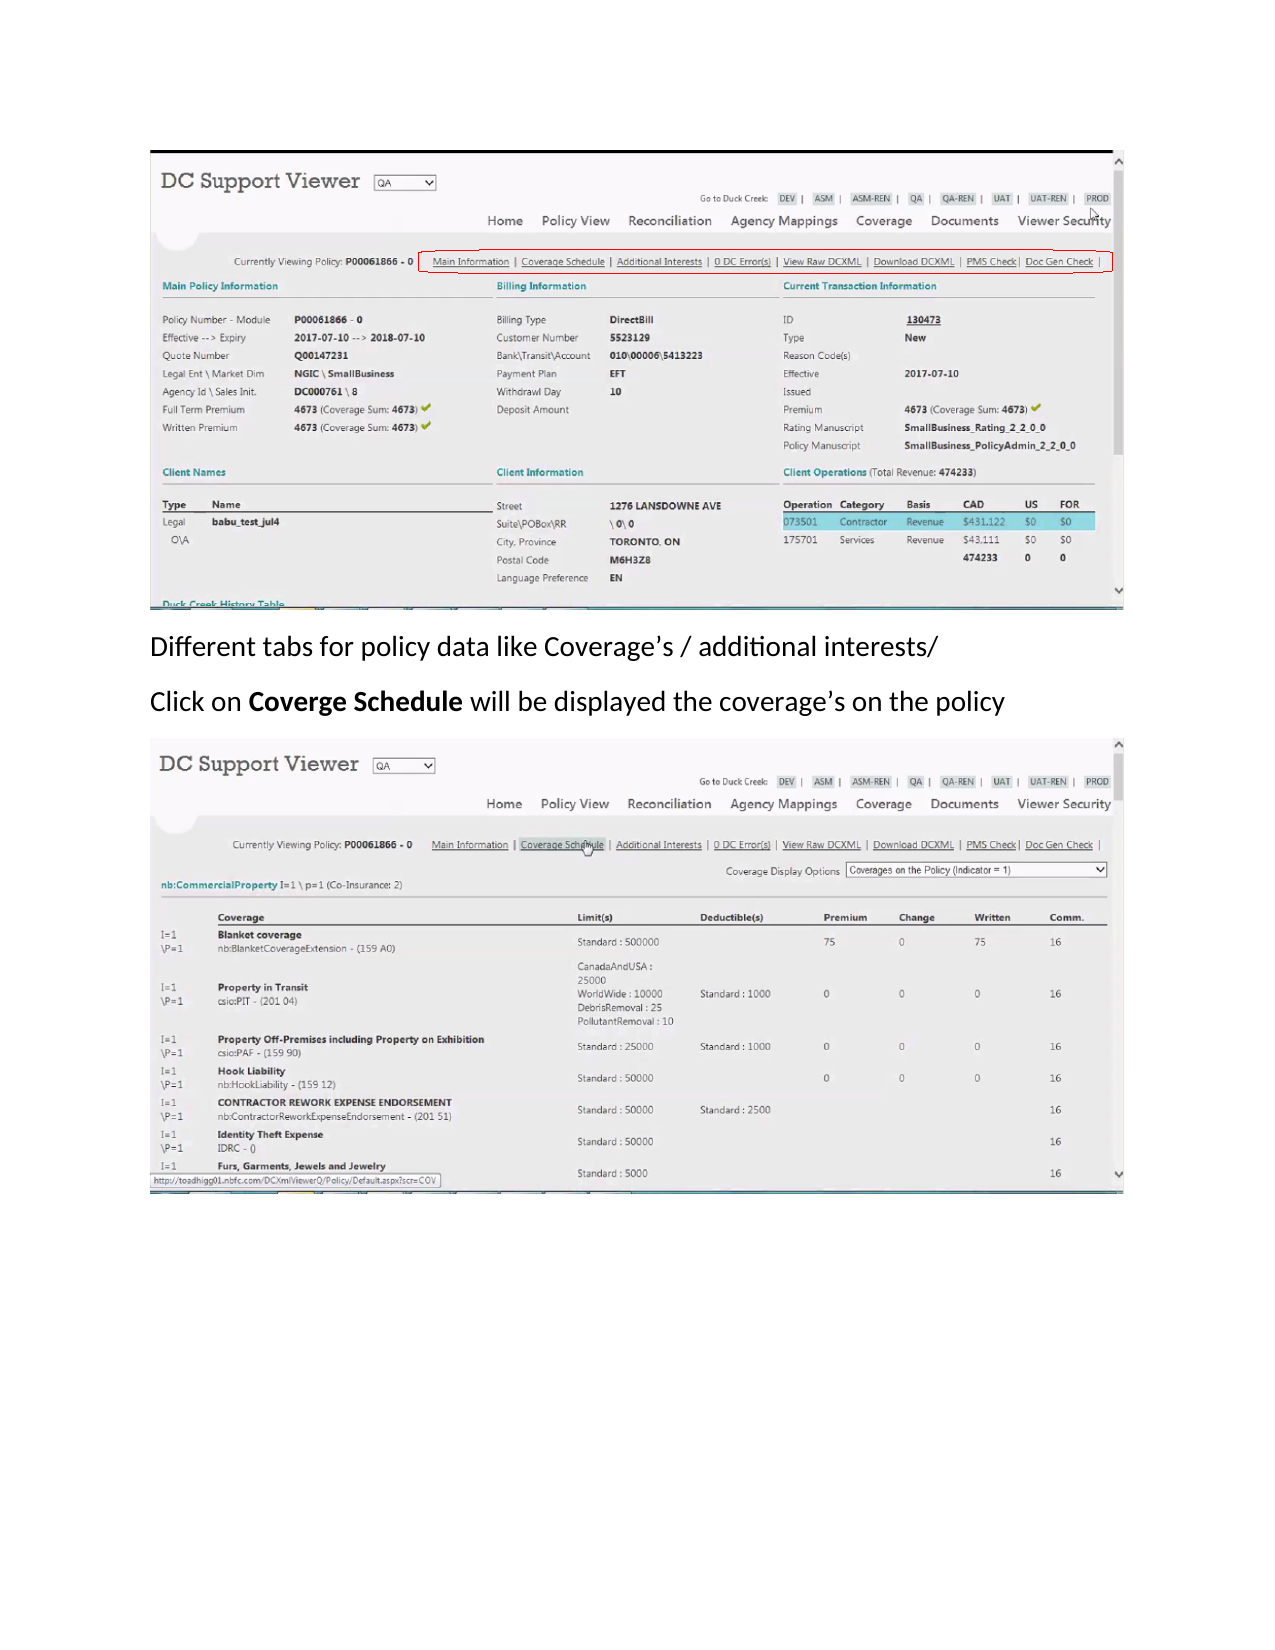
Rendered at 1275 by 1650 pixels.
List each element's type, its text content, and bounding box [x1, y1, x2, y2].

picture [150, 738, 1124, 1194]
picture [150, 150, 1124, 610]
text Click on Coverge Schedule will be displayed the coverage’s on the policy [150, 683, 1125, 719]
text Different tabs for policy data like Coverage’s / additional interests/ [150, 628, 1125, 664]
